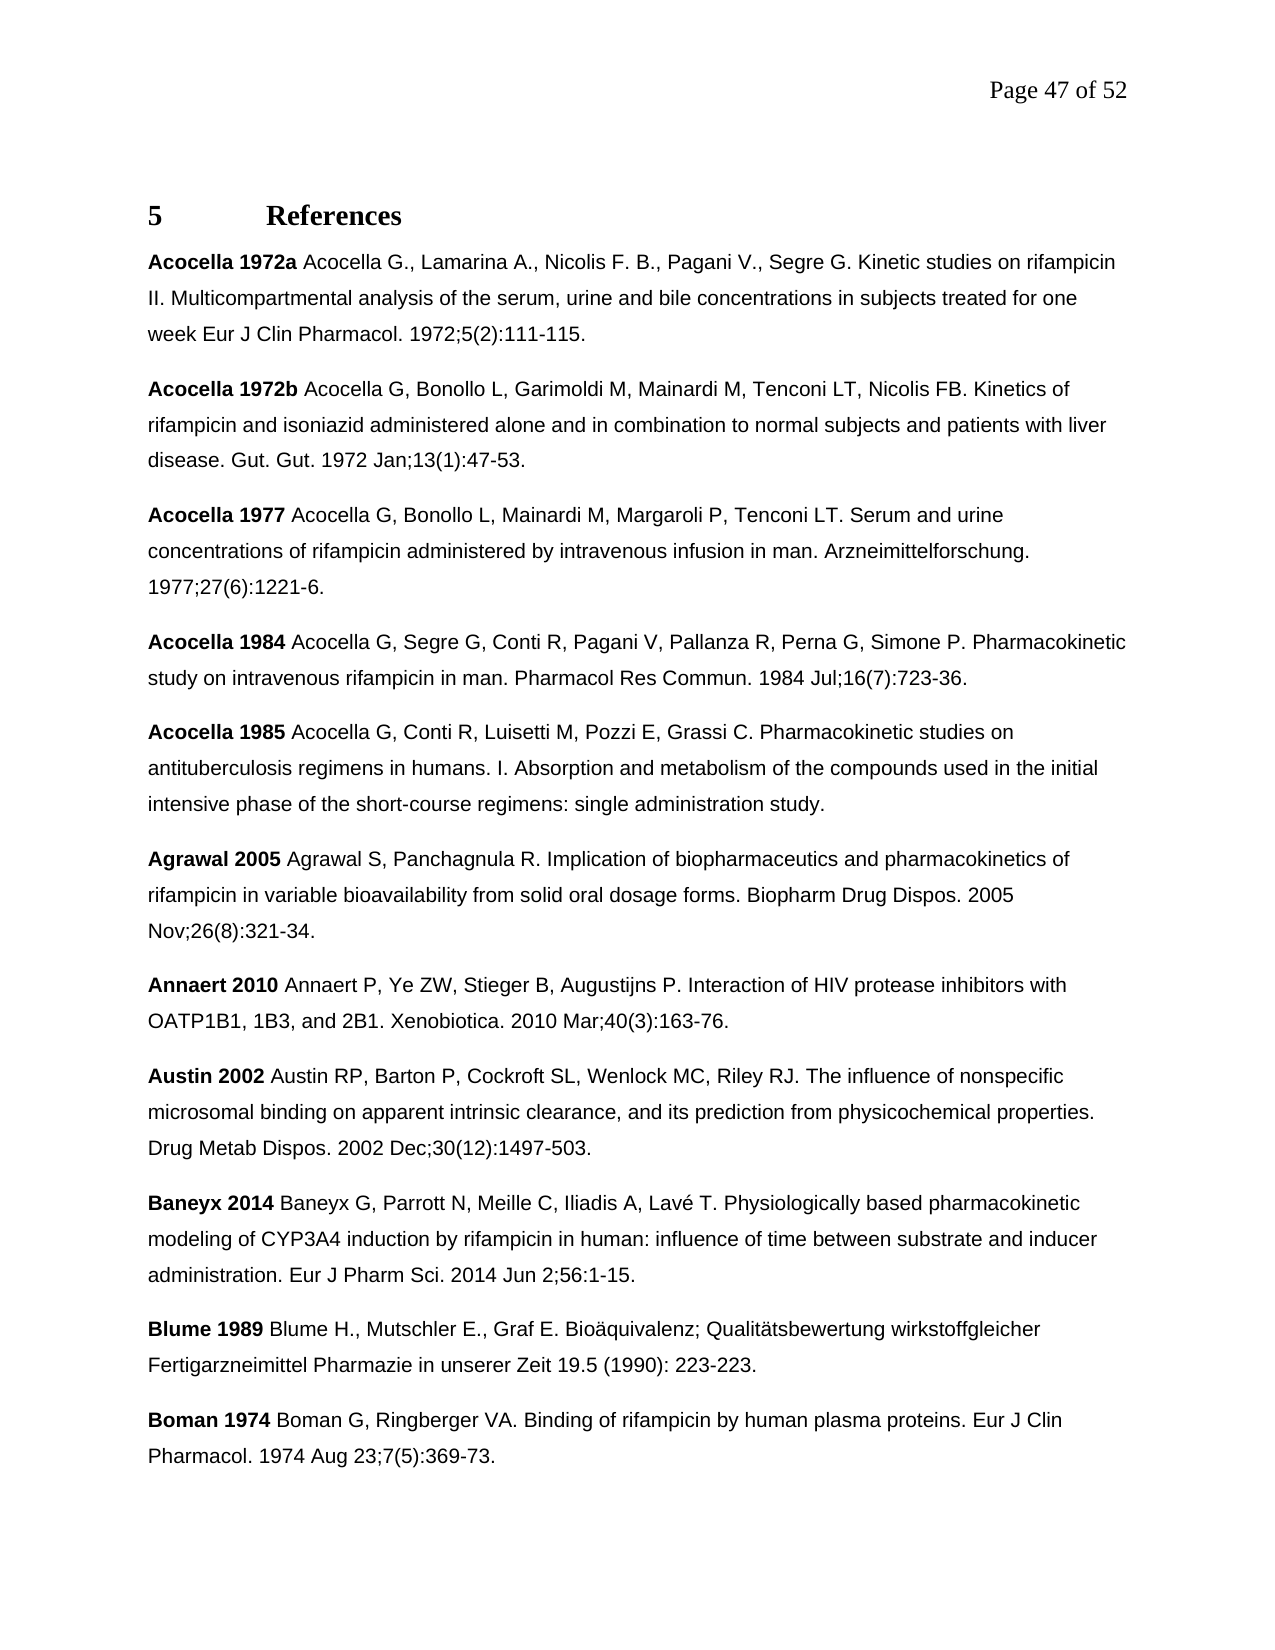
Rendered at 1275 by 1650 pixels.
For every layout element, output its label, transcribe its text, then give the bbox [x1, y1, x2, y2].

text Acocella 1972b Acocella G, Bonollo L, Garimoldi M, Mainardi M, Tenconi LT, Nicolis FB. Kinetics of rifampicin and isoniazid administered alone and in combination to normal subjects and patients with liver disease. Gut. Gut. 1972 Jan;13(1):47-53. [148, 376, 1127, 472]
text Annaert 2010 Annaert P, Ye ZW, Stieger B, Augustijns P. Interaction of HIV protease inhibitors with OATP1B1, 1B3, and 2B1. Xenobiotica. 2010 Mar;40(3):163-76. [148, 973, 1127, 1033]
text Baneyx 2014 Baneyx G, Parrott N, Meille C, Iliadis A, Lavé T. Physiologically based pharmacokinetic modeling of CYP3A4 induction by rifampicin in human: influence of time between substrate and inducer administration. Eur J Pharm Sci. 2014 Jun 2;56:1-15. [148, 1191, 1127, 1286]
text Acocella 1977 Acocella G, Bonollo L, Mainardi M, Margaroli P, Tenconi LT. Serum and urine concentrations of rifampicin administered by intravenous infusion in man. Arzneimittelforschung. 1977;27(6):1221-6. [148, 503, 1127, 599]
text Boman 1974 Boman G, Ringberger VA. Binding of rifampicin by human plasma proteins. Eur J Clin Pharmacol. 1974 Aug 23;7(5):369-73. [148, 1408, 1127, 1468]
text Blume 1989 Blume H., Mutschler E., Graf E. Bioäquivalenz; Qualitätsbewertung wirkstoffgleicher Fertigarzneimittel Pharmazie in unserer Zeit 19.5 (1990): 223-223. [148, 1317, 1127, 1377]
text Acocella 1972a Acocella G., Lamarina A., Nicolis F. B., Pagani V., Segre G. Kinetic studies on rifampicin II. Multicompartmental analysis of the serum, urine and bile concentrations in subjects treated for one week Eur J Clin Pharmacol. 1972;5(2):111-115. [148, 250, 1127, 346]
text Austin 2002 Austin RP, Barton P, Cockroft SL, Wenlock MC, Riley RJ. The influence of nonspecific microsomal binding on apparent intrinsic clearance, and its prediction from physicochemical properties. Drug Metab Dispos. 2002 Dec;30(12):1497-503. [148, 1064, 1127, 1160]
text Agrawal 2005 Agrawal S, Panchagnula R. Implication of biopharmaceutics and pharmacokinetics of rifampicin in variable bioavailability from solid oral dosage forms. Biopharm Drug Dispos. 2005 Nov;26(8):321-34. [148, 847, 1127, 943]
subtitle References [148, 198, 1127, 231]
text Acocella 1985 Acocella G, Conti R, Luisetti M, Pozzi E, Grassi C. Pharmacokinetic studies on antituberculosis regimens in humans. I. Absorption and metabolism of the compounds used in the initial intensive phase of the short-course regimens: single administration study. [148, 720, 1127, 816]
text Acocella 1984 Acocella G, Segre G, Conti R, Pagani V, Pallanza R, Perna G, Simone P. Pharmacokinetic study on intravenous rifampicin in man. Pharmacol Res Commun. 1984 Jul;16(7):723-36. [148, 629, 1127, 689]
